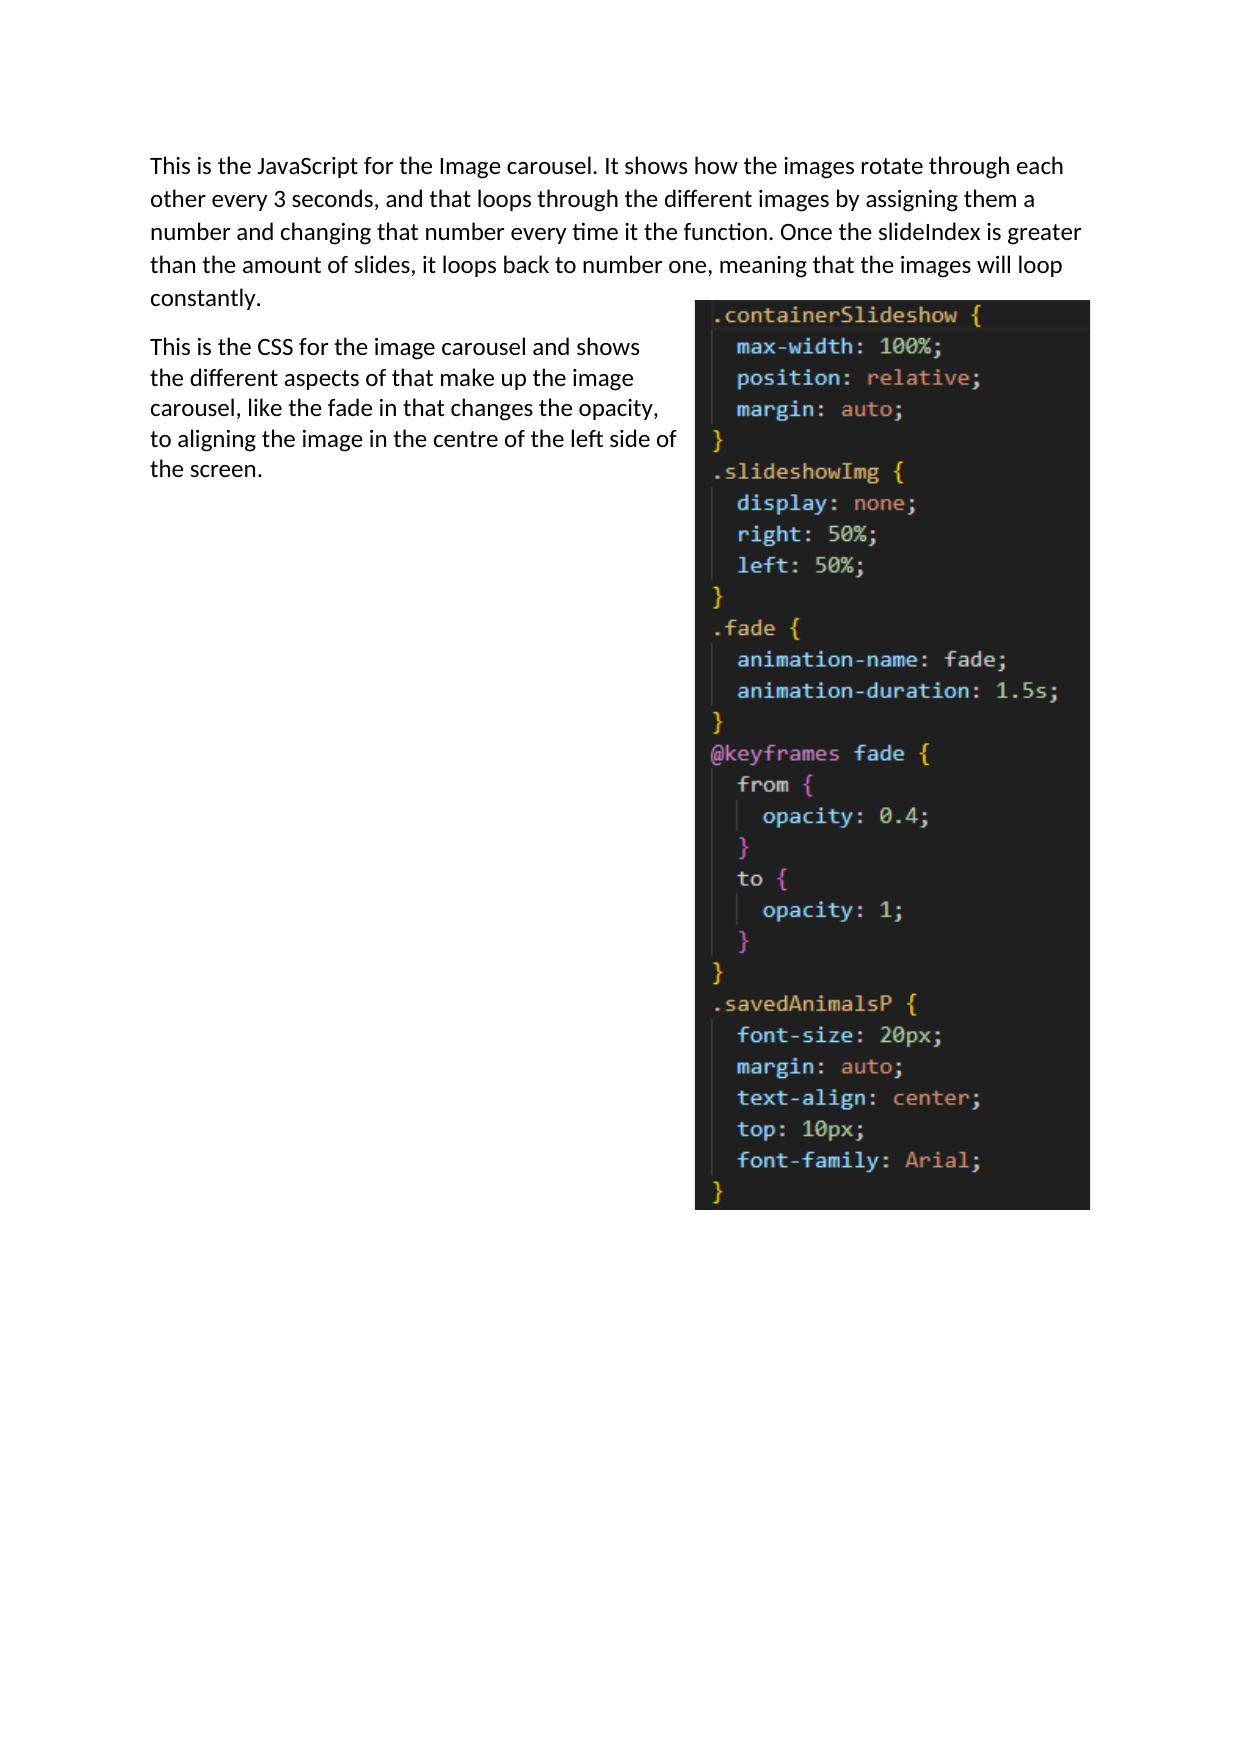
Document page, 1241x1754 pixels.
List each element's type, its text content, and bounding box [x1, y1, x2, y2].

text to aligning the image in the centre of the left side of [150, 423, 694, 453]
text the screen. [150, 453, 694, 484]
text This is the CSS for the image carousel and shows [150, 331, 694, 362]
text the different aspects of that make up the image [150, 362, 694, 392]
text This is the JavaScript for the Image carousel. It shows how the images rotate through each other every 3 seconds, and that loops through the different images by assigning them a number and changing that number every time it the function. Once the slideIndex is greater than the amount of slides, it loops back to number one, meaning that the images will loop constantly. [150, 150, 1090, 312]
text carousel, like the fade in that changes the opacity, [150, 392, 694, 423]
picture [694, 300, 1091, 1210]
